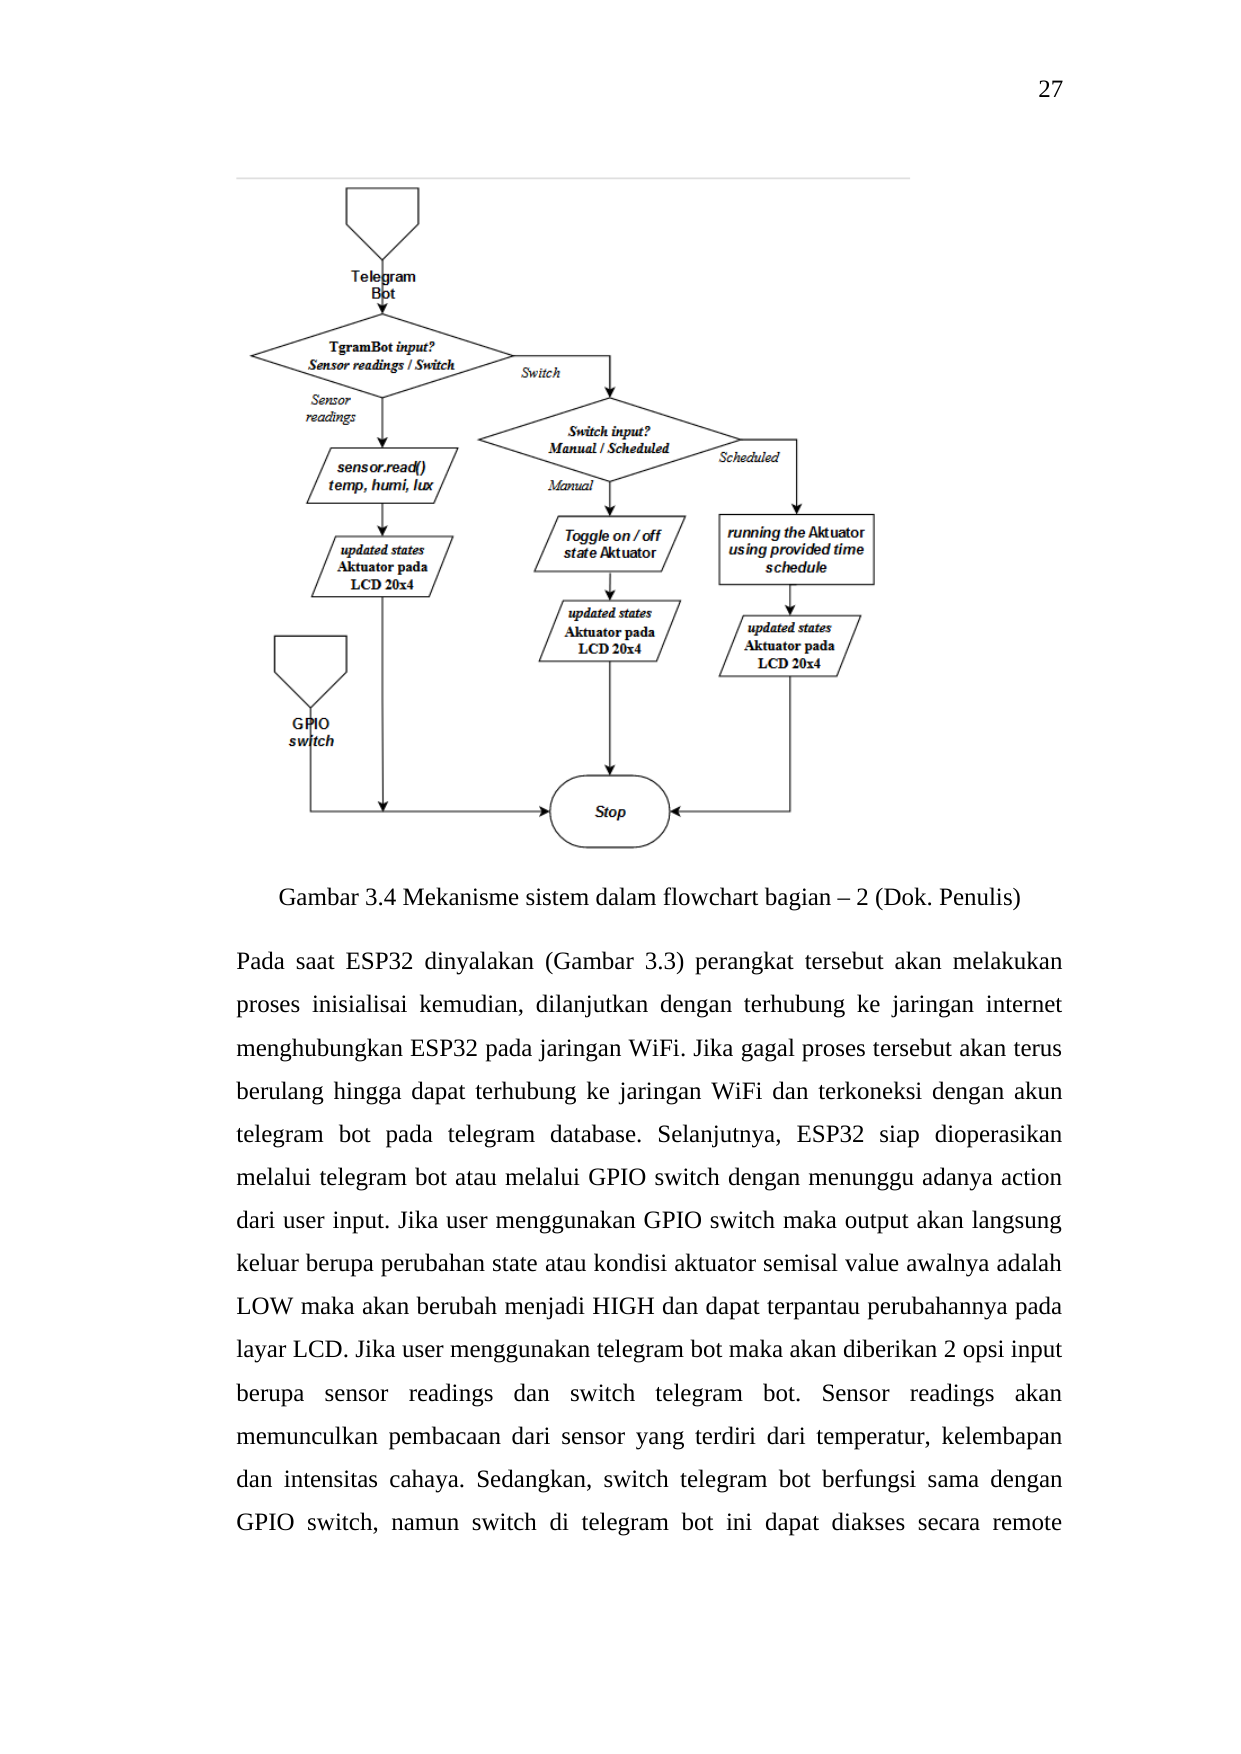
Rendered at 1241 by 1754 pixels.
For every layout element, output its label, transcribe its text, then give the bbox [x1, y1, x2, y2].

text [236, 946, 1063, 1536]
picture [236, 177, 911, 869]
text Gambar 3.4 Mekanisme sistem dalam flowchart bagian – 2 (Dok. Penulis) [236, 882, 1063, 911]
